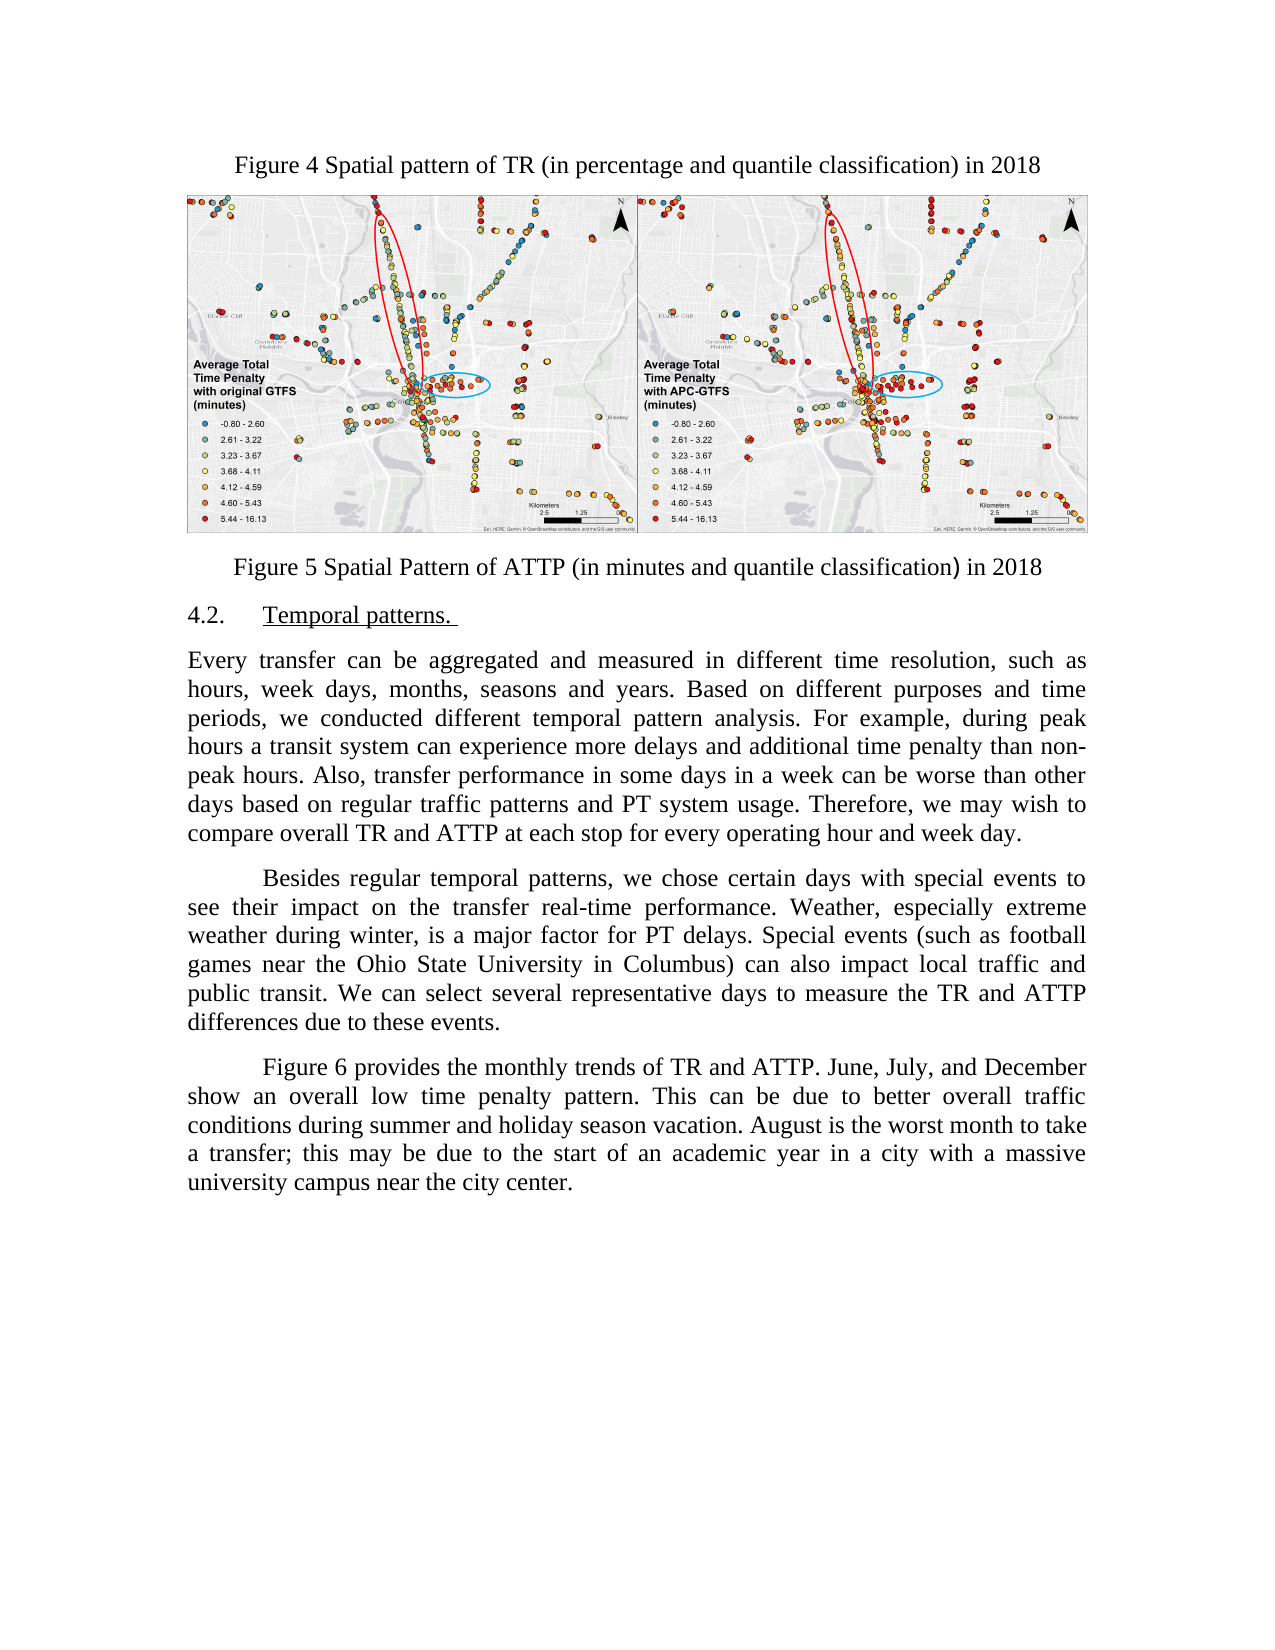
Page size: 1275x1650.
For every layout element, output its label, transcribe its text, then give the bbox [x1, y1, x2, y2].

text Besides regular temporal patterns, we chose certain days with special events to see their impact on the transfer real-time performance. Weather, especially extreme weather during winter, is a major factor for PT delays. Special events (such as football games near the Ohio State University in Columbus) can also impact local traffic and public transit. We can select several representative days to measure the TR and ATTP differences due to these events. [187, 863, 1087, 1036]
text Figure 6 provides the monthly trends of TR and ATTP. June, July, and December show an overall low time penalty pattern. This can be due to better overall traffic conditions during summer and holiday season vacation. August is the worst month to take a transfer; this may be due to the start of an academic year in a city with a massive university campus near the city center. [187, 1052, 1087, 1196]
list Temporal patterns. [187, 600, 1087, 628]
text Figure 5 Spatial Pattern of ATTP (in minutes and quantile classification) in 2018 [187, 549, 1087, 583]
picture [187, 195, 1088, 533]
text Every transfer can be aggregated and measured in different time resolution, such as hours, week days, months, seasons and years. Based on different purposes and time periods, we conducted different temporal pattern analysis. For example, during peak hours a transit system can experience more delays and additional time penalty than non-peak hours. Also, transfer performance in some days in a week can be worse than other days based on regular traffic patterns and PT system usage. Therefore, we may wish to compare overall TR and ATTP at each stop for every operating hour and week day. [187, 645, 1087, 846]
text Figure 4 Spatial pattern of TR (in percentage and quantile classification) in 2018 [187, 150, 1087, 179]
